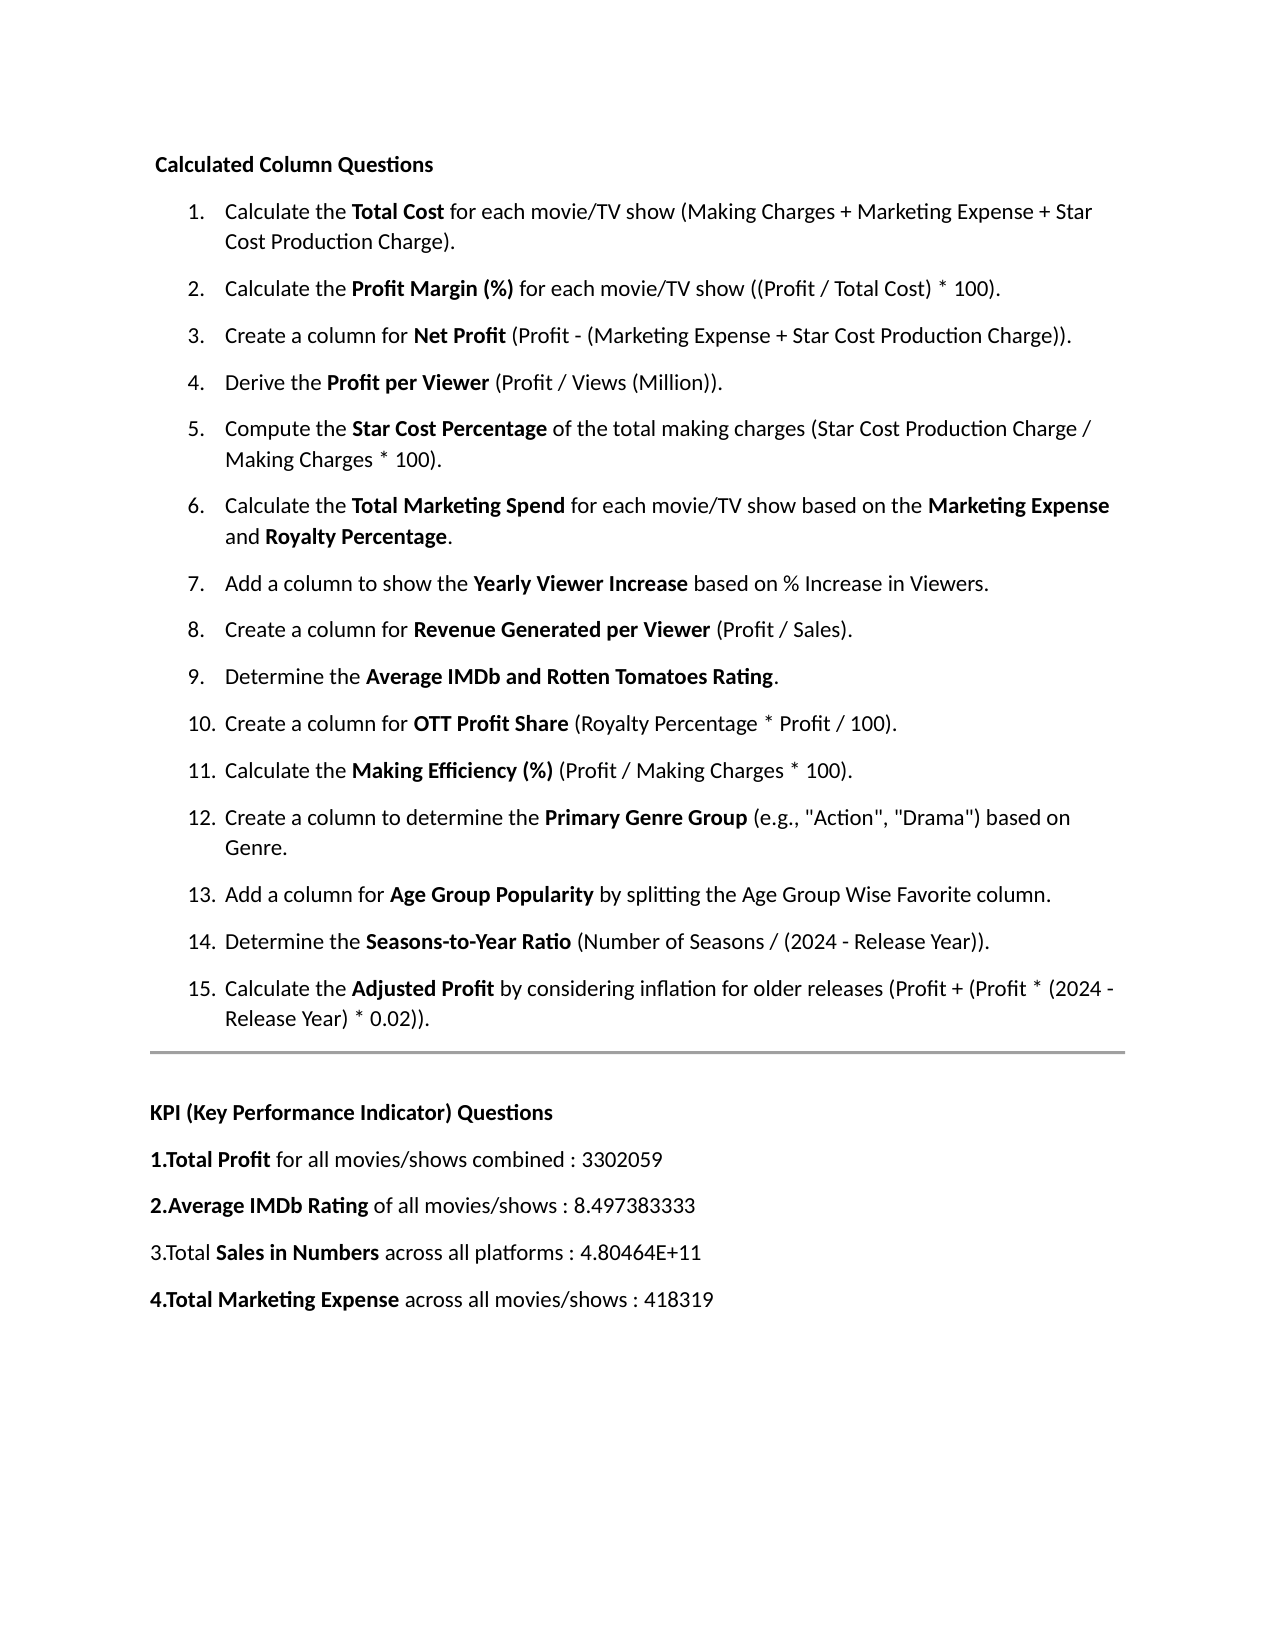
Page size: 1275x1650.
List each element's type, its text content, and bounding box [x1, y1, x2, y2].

text 1.Total Profit for all movies/shows combined : 3302059 [150, 1145, 1125, 1173]
list Create a column for OTT Profit Share (Royalty Percentage * Profit / 100). [187, 709, 1125, 737]
text 4.Total Marketing Expense across all movies/shows : 418319 [150, 1285, 1125, 1313]
list Compute the Star Cost Percentage of the total making charges (Star Cost Production Charge / Making Charges * 100). [187, 414, 1125, 473]
list Calculate the Adjusted Profit by considering inflation for older releases (Profit + (Profit * (2024 - Release Year) * 0.02)). [187, 974, 1125, 1032]
list Calculate the Profit Margin (%) for each movie/TV show ((Profit / Total Cost) * 100). [187, 274, 1125, 302]
text KPI (Key Performance Indicator) Questions [150, 1098, 1125, 1126]
list Add a column for Age Group Popularity by splitting the Age Group Wise Favorite column. [187, 880, 1125, 908]
text 2.Average IMDb Rating of all movies/shows : 8.497383333 [150, 1192, 1125, 1220]
list Create a column for Revenue Generated per Viewer (Profit / Sales). [187, 616, 1125, 644]
text 3.Total Sales in Numbers across all platforms : 4.80464E+11 [150, 1238, 1125, 1267]
list Determine the Seasons-to-Year Ratio (Number of Seasons / (2024 - Release Year)). [187, 927, 1125, 955]
list Add a column to show the Yearly Viewer Increase based on % Increase in Viewers. [187, 569, 1125, 597]
list Calculate the Total Cost for each movie/TV show (Making Charges + Marketing Expense + Star Cost Production Charge). [187, 197, 1125, 255]
list Create a column for Net Profit (Profit - (Marketing Expense + Star Cost Production Charge)). [187, 321, 1125, 349]
list Calculate the Total Marketing Spend for each movie/TV show based on the Marketing Expense and Royalty Percentage. [187, 492, 1125, 550]
text Calculated Column Questions [150, 150, 1125, 178]
list Determine the Average IMDb and Rotten Tomatoes Rating. [187, 662, 1125, 691]
list Calculate the Making Efficiency (%) (Profit / Making Charges * 100). [187, 756, 1125, 784]
list Derive the Profit per Viewer (Profit / Views (Million)). [187, 368, 1125, 396]
list Create a column to determine the Primary Genre Group (e.g., "Action", "Drama") based on Genre. [187, 803, 1125, 861]
